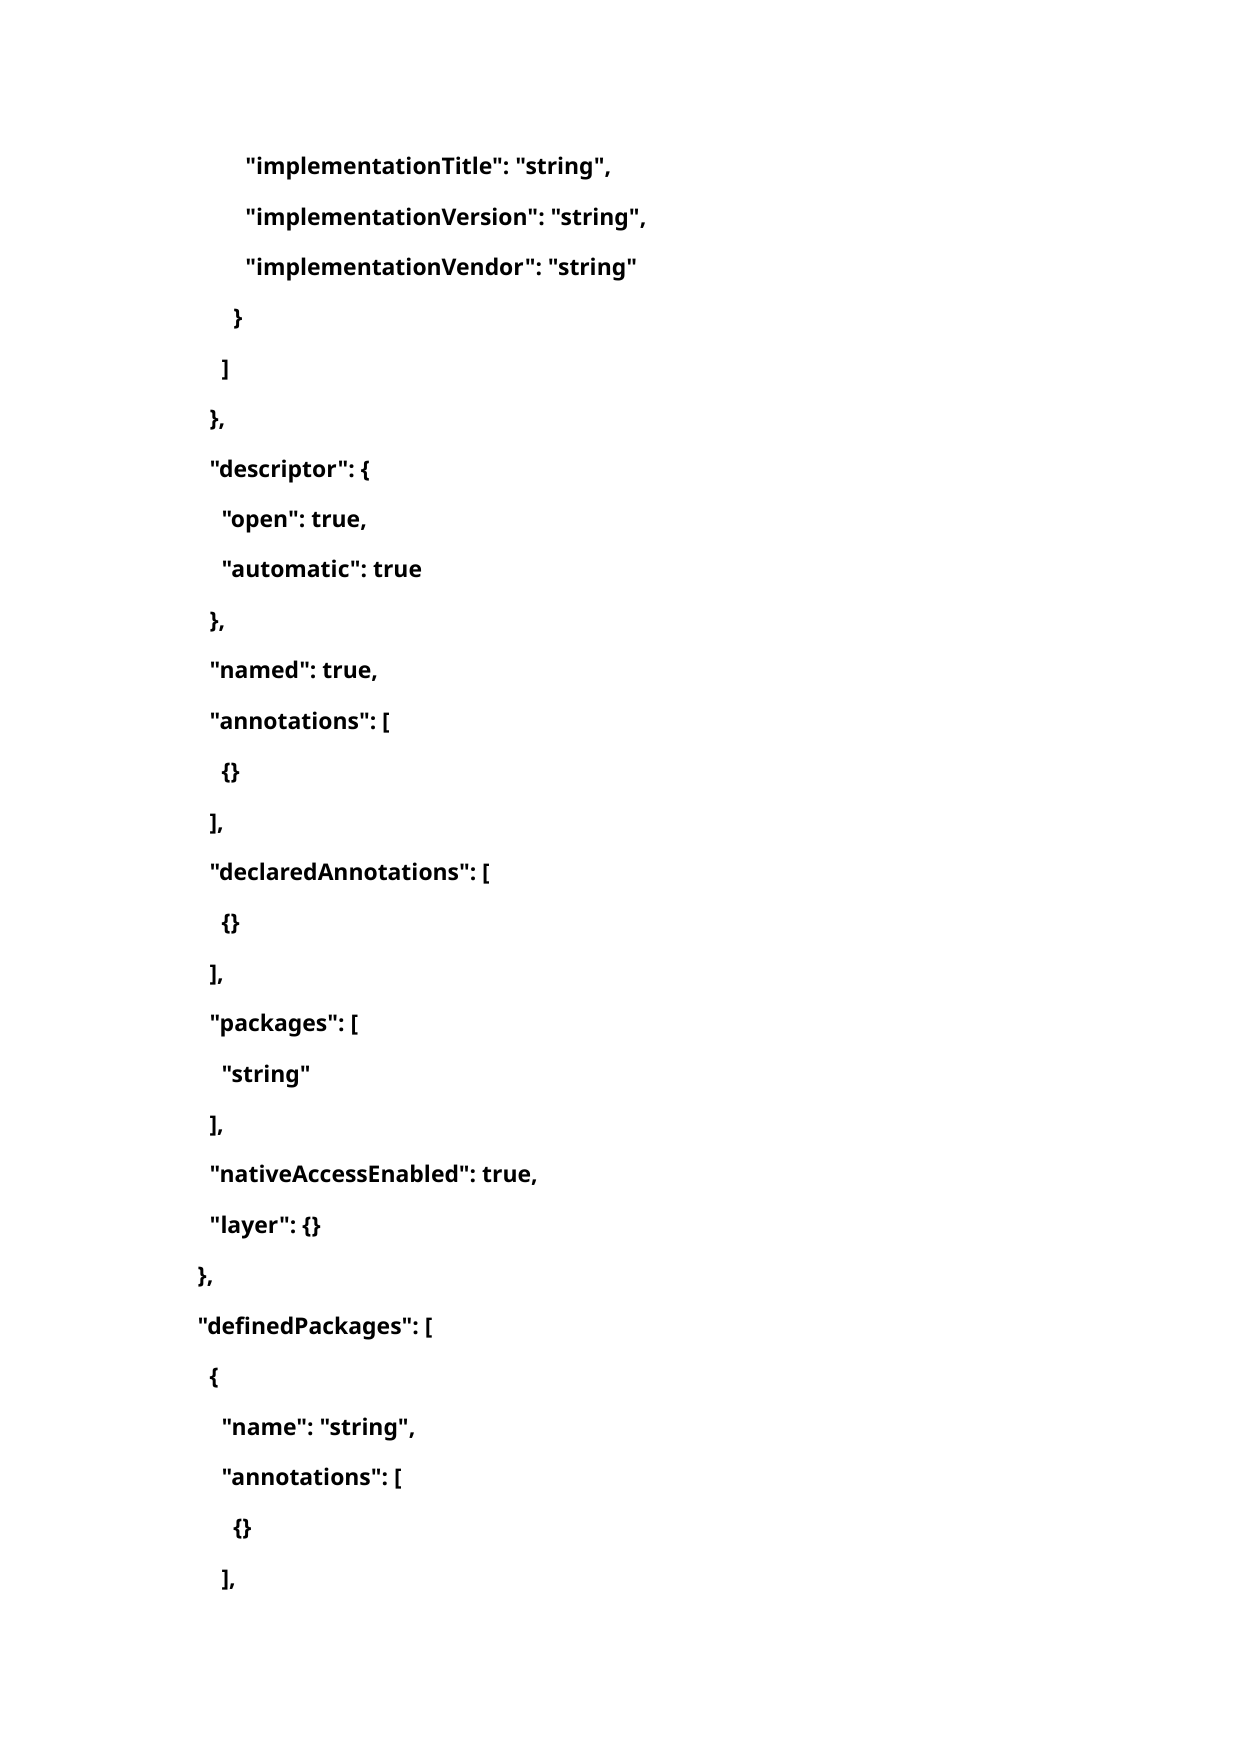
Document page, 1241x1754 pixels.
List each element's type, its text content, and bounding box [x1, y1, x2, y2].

text "name": "string", [150, 1410, 1090, 1442]
text } [150, 301, 1090, 332]
text }, [150, 402, 1090, 433]
text }, [150, 1259, 1090, 1290]
text "declaredAnnotations": [ [150, 856, 1090, 887]
text ] [150, 352, 1090, 383]
text "automatic": true [150, 553, 1090, 584]
text "annotations": [ [150, 1461, 1090, 1492]
text "layer": {} [150, 1209, 1090, 1240]
text "definedPackages": [ [150, 1309, 1090, 1341]
text "implementationVersion": "string", [150, 200, 1090, 232]
text {} [150, 755, 1090, 786]
text {} [150, 906, 1090, 937]
text "open": true, [150, 503, 1090, 534]
text "packages": [ [150, 1007, 1090, 1038]
text ], [150, 957, 1090, 988]
text ], [150, 1562, 1090, 1593]
text "implementationVendor": "string" [150, 251, 1090, 282]
text ], [150, 805, 1090, 837]
text "annotations": [ [150, 704, 1090, 736]
text "implementationTitle": "string", [150, 150, 1090, 181]
text "descriptor": { [150, 452, 1090, 484]
text }, [150, 604, 1090, 635]
text "string" [150, 1057, 1090, 1089]
text ], [150, 1108, 1090, 1139]
text "named": true, [150, 654, 1090, 685]
text { [150, 1360, 1090, 1391]
text "nativeAccessEnabled": true, [150, 1158, 1090, 1189]
text {} [150, 1511, 1090, 1542]
